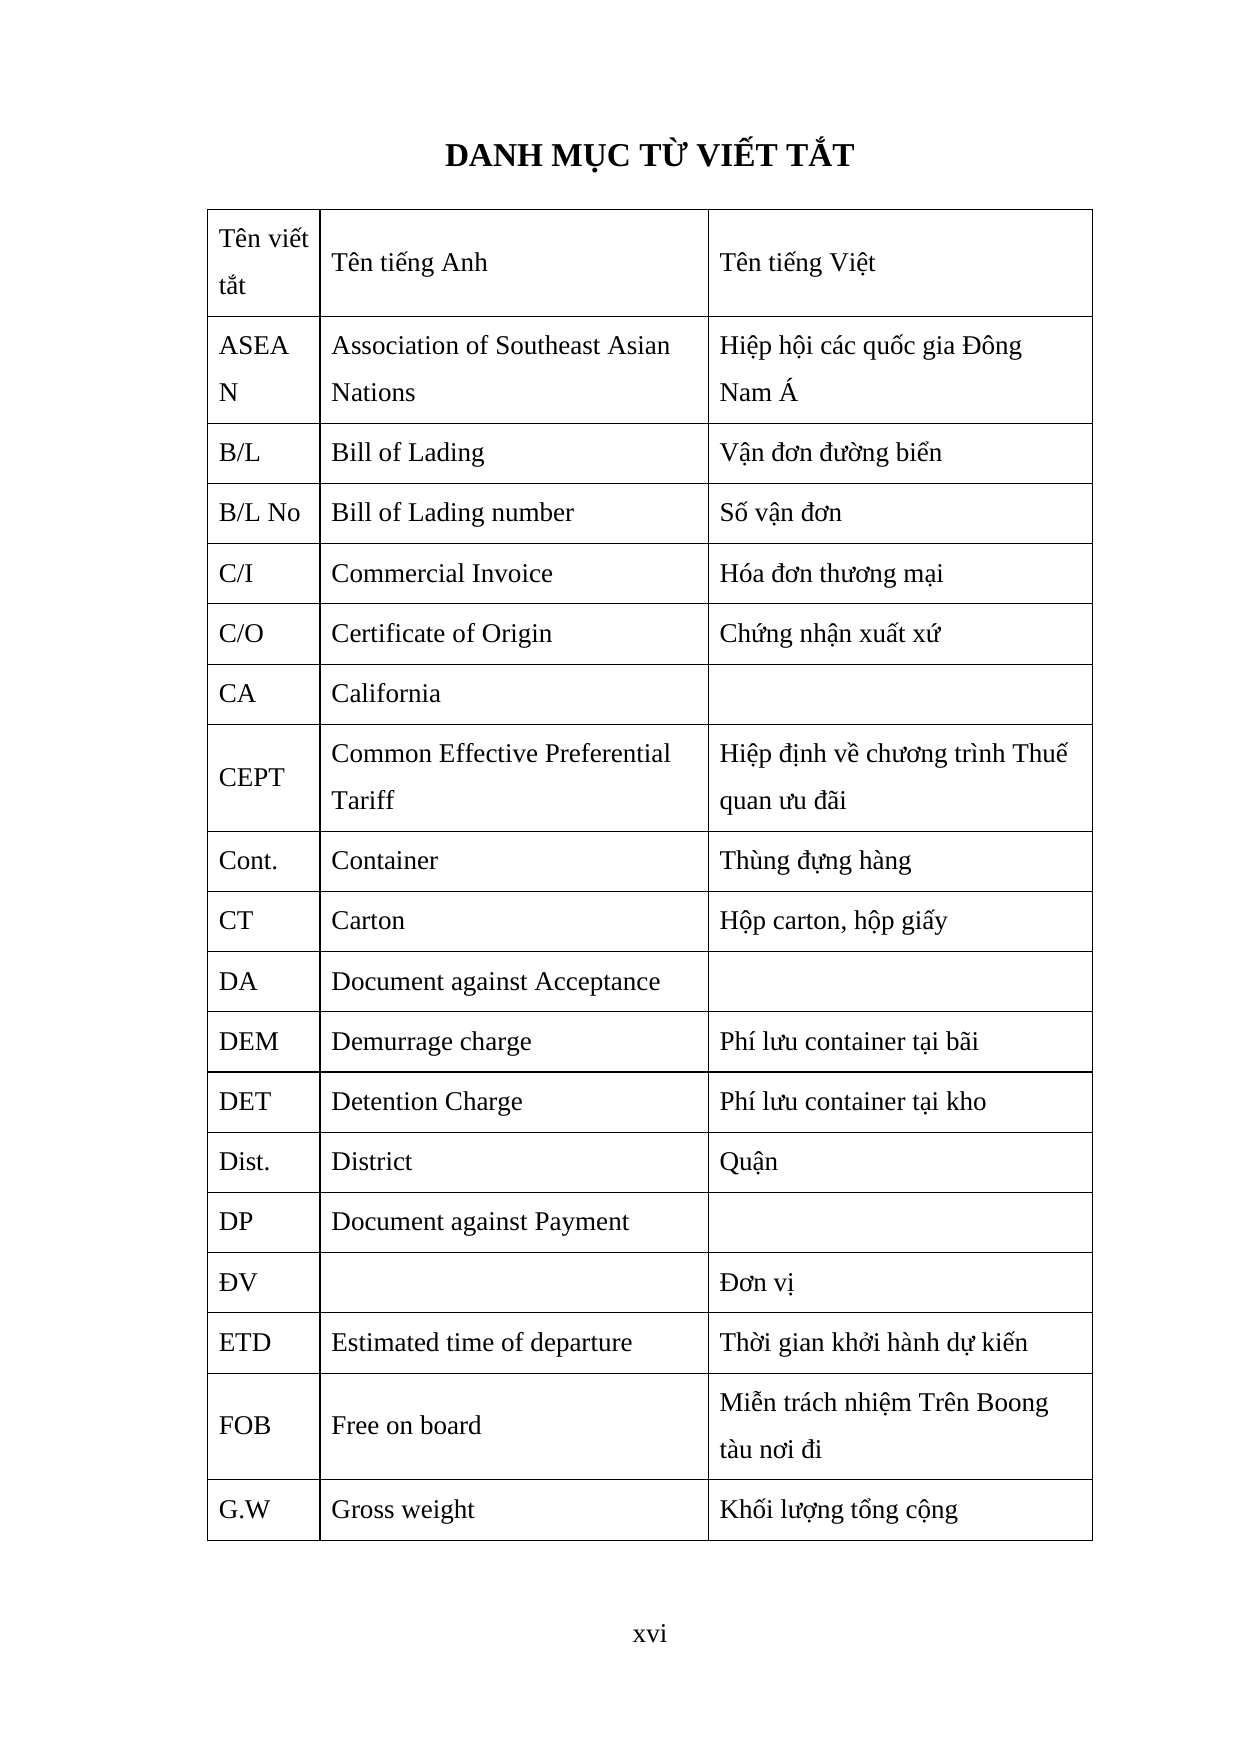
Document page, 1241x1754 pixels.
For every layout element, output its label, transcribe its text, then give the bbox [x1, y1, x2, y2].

table_cell Dist. [208, 1133, 319, 1192]
table_cell [709, 1193, 1092, 1252]
title DANH MỤC TỪ VIẾT TẮT [207, 135, 1092, 173]
table_cell CEPT [208, 725, 319, 831]
table_cell Khối lượng tổng cộng [709, 1480, 1092, 1539]
table_cell DP [208, 1193, 319, 1252]
table_cell B/L [208, 424, 319, 483]
table_cell Document against Acceptance [321, 952, 708, 1011]
table_cell G.W [208, 1480, 319, 1539]
table_cell Miễn trách nhiệm Trên Boong tàu nơi đi [709, 1374, 1092, 1479]
table_cell Bill of Lading number [321, 484, 708, 543]
table_cell Association of Southeast Asian Nations [321, 317, 708, 423]
table_cell Số vận đơn [709, 484, 1092, 543]
table_header Tên tiếng Việt [709, 210, 1092, 316]
table_cell Gross weight [321, 1480, 708, 1539]
table_cell DA [208, 952, 319, 1011]
table_cell Container [321, 832, 708, 891]
table_cell Hộp carton, hộp giấy [709, 892, 1092, 951]
table_cell Hiệp định về chương trình Thuế quan ưu đãi [709, 725, 1092, 831]
table_cell Hóa đơn thương mại [709, 544, 1092, 603]
table_cell Thời gian khởi hành dự kiến [709, 1313, 1092, 1372]
table_cell Thùng đựng hàng [709, 832, 1092, 891]
table_cell Carton [321, 892, 708, 951]
table_cell Hiệp hội các quốc gia Đông Nam Á [709, 317, 1092, 423]
table_cell ETD [208, 1313, 319, 1372]
table_cell ASEAN [208, 317, 319, 423]
table_cell Phí lưu container tại bãi [709, 1012, 1092, 1071]
table_cell Phí lưu container tại kho [709, 1073, 1092, 1132]
table_cell Demurrage charge [321, 1012, 708, 1071]
table_cell Estimated time of departure [321, 1313, 708, 1372]
table_cell Detention Charge [321, 1073, 708, 1132]
table_cell CT [208, 892, 319, 951]
table_cell District [321, 1133, 708, 1192]
table_cell California [321, 665, 708, 724]
table_header Tên viết tắt [208, 210, 319, 316]
table_cell Common Effective Preferential Tariff [321, 725, 708, 831]
table_cell [709, 952, 1092, 1011]
table_cell DET [208, 1073, 319, 1132]
table_cell DEM [208, 1012, 319, 1071]
table_cell Chứng nhận xuất xứ [709, 604, 1092, 663]
table_cell ĐV [208, 1253, 319, 1312]
table_cell Document against Payment [321, 1193, 708, 1252]
table_cell CA [208, 665, 319, 724]
table_cell [321, 1253, 708, 1312]
table_cell Free on board [321, 1374, 708, 1479]
table_cell Quận [709, 1133, 1092, 1192]
table_cell [709, 665, 1092, 724]
table_cell Certificate of Origin [321, 604, 708, 663]
table_header Tên tiếng Anh [321, 210, 708, 316]
table_cell Vận đơn đường biển [709, 424, 1092, 483]
table_cell C/I [208, 544, 319, 603]
table_cell C/O [208, 604, 319, 663]
table_cell B/L No [208, 484, 319, 543]
table_cell Đơn vị [709, 1253, 1092, 1312]
table_cell Commercial Invoice [321, 544, 708, 603]
table_cell Bill of Lading [321, 424, 708, 483]
table_cell Cont. [208, 832, 319, 891]
table_cell FOB [208, 1374, 319, 1479]
